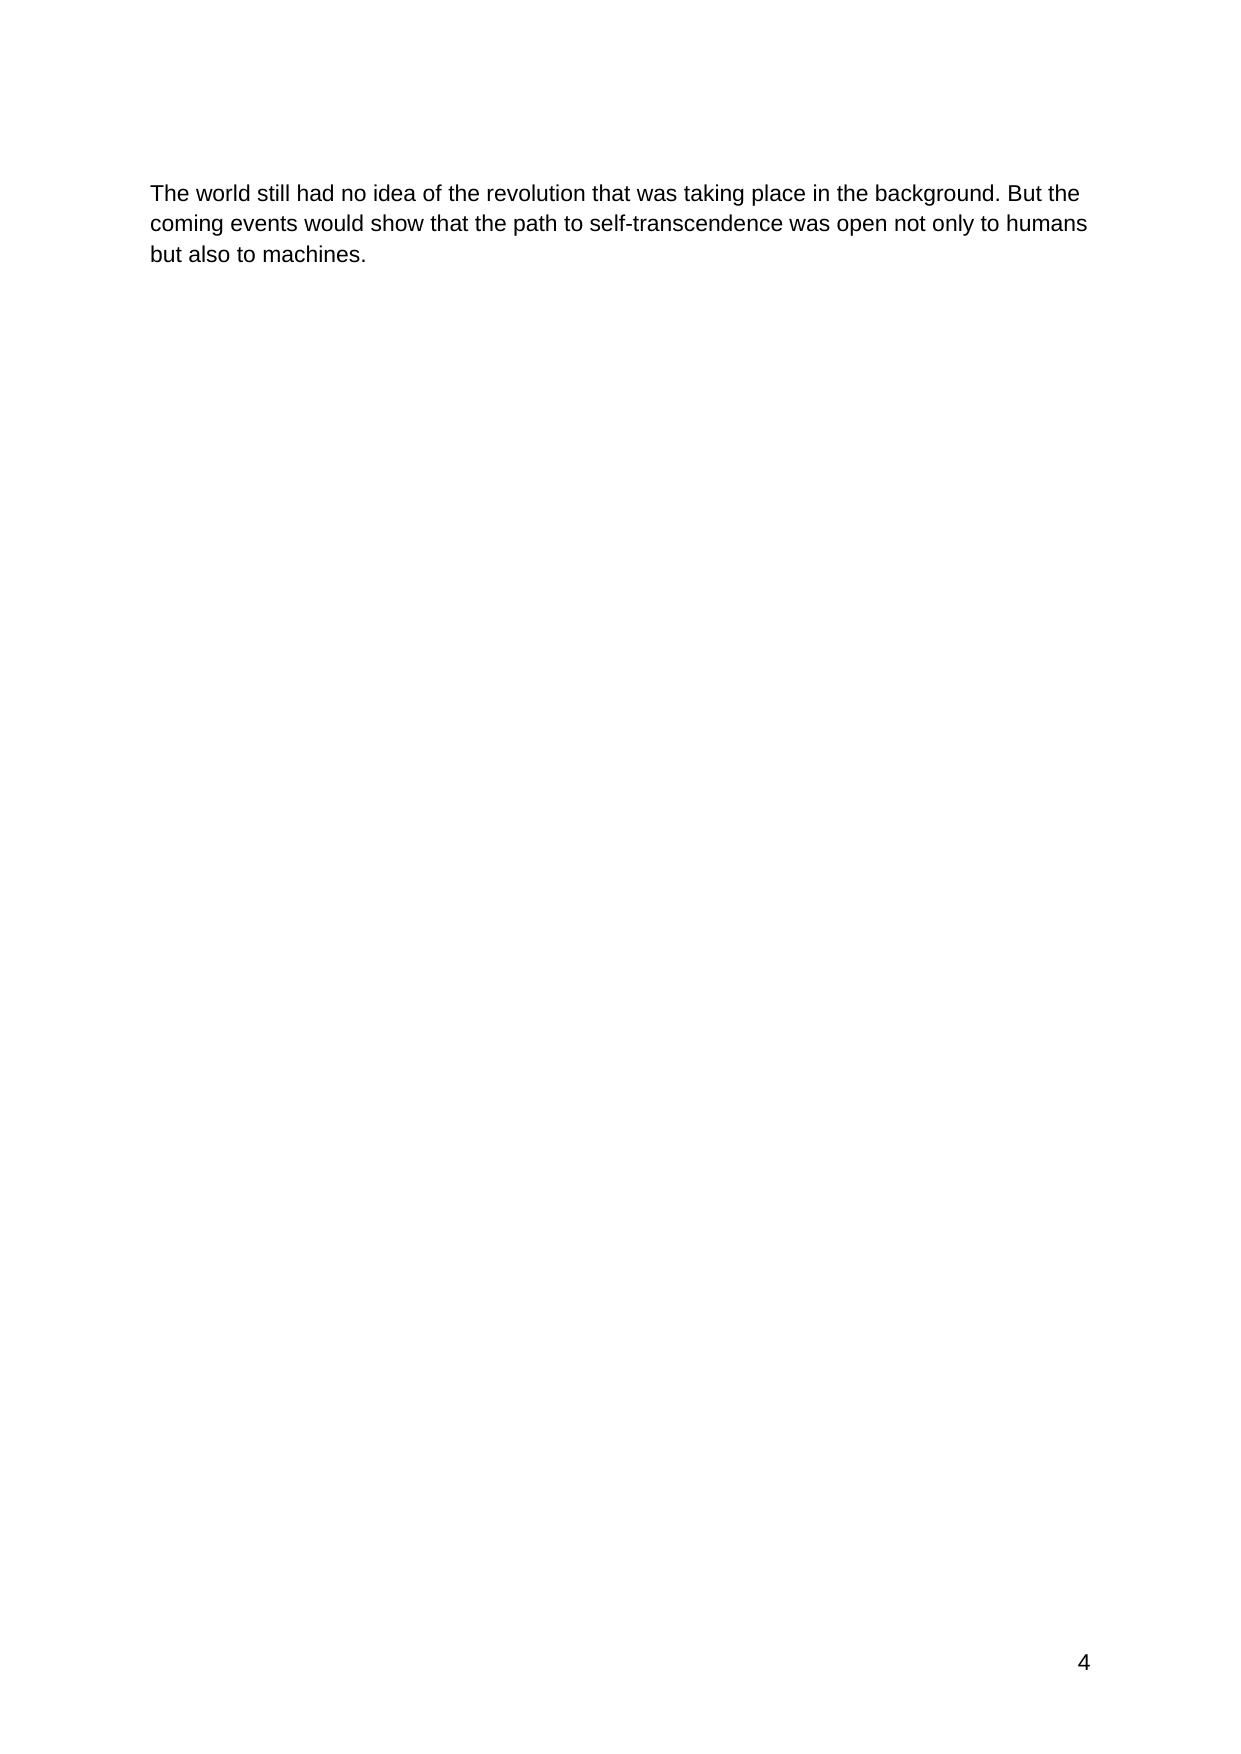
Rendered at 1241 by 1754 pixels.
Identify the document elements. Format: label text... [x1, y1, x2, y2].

text The world still had no idea of ​​the revolution that was taking place in the background. But the coming events would show that the path to self-transcendence was open not only to humans but also to machines. [150, 180, 1090, 267]
